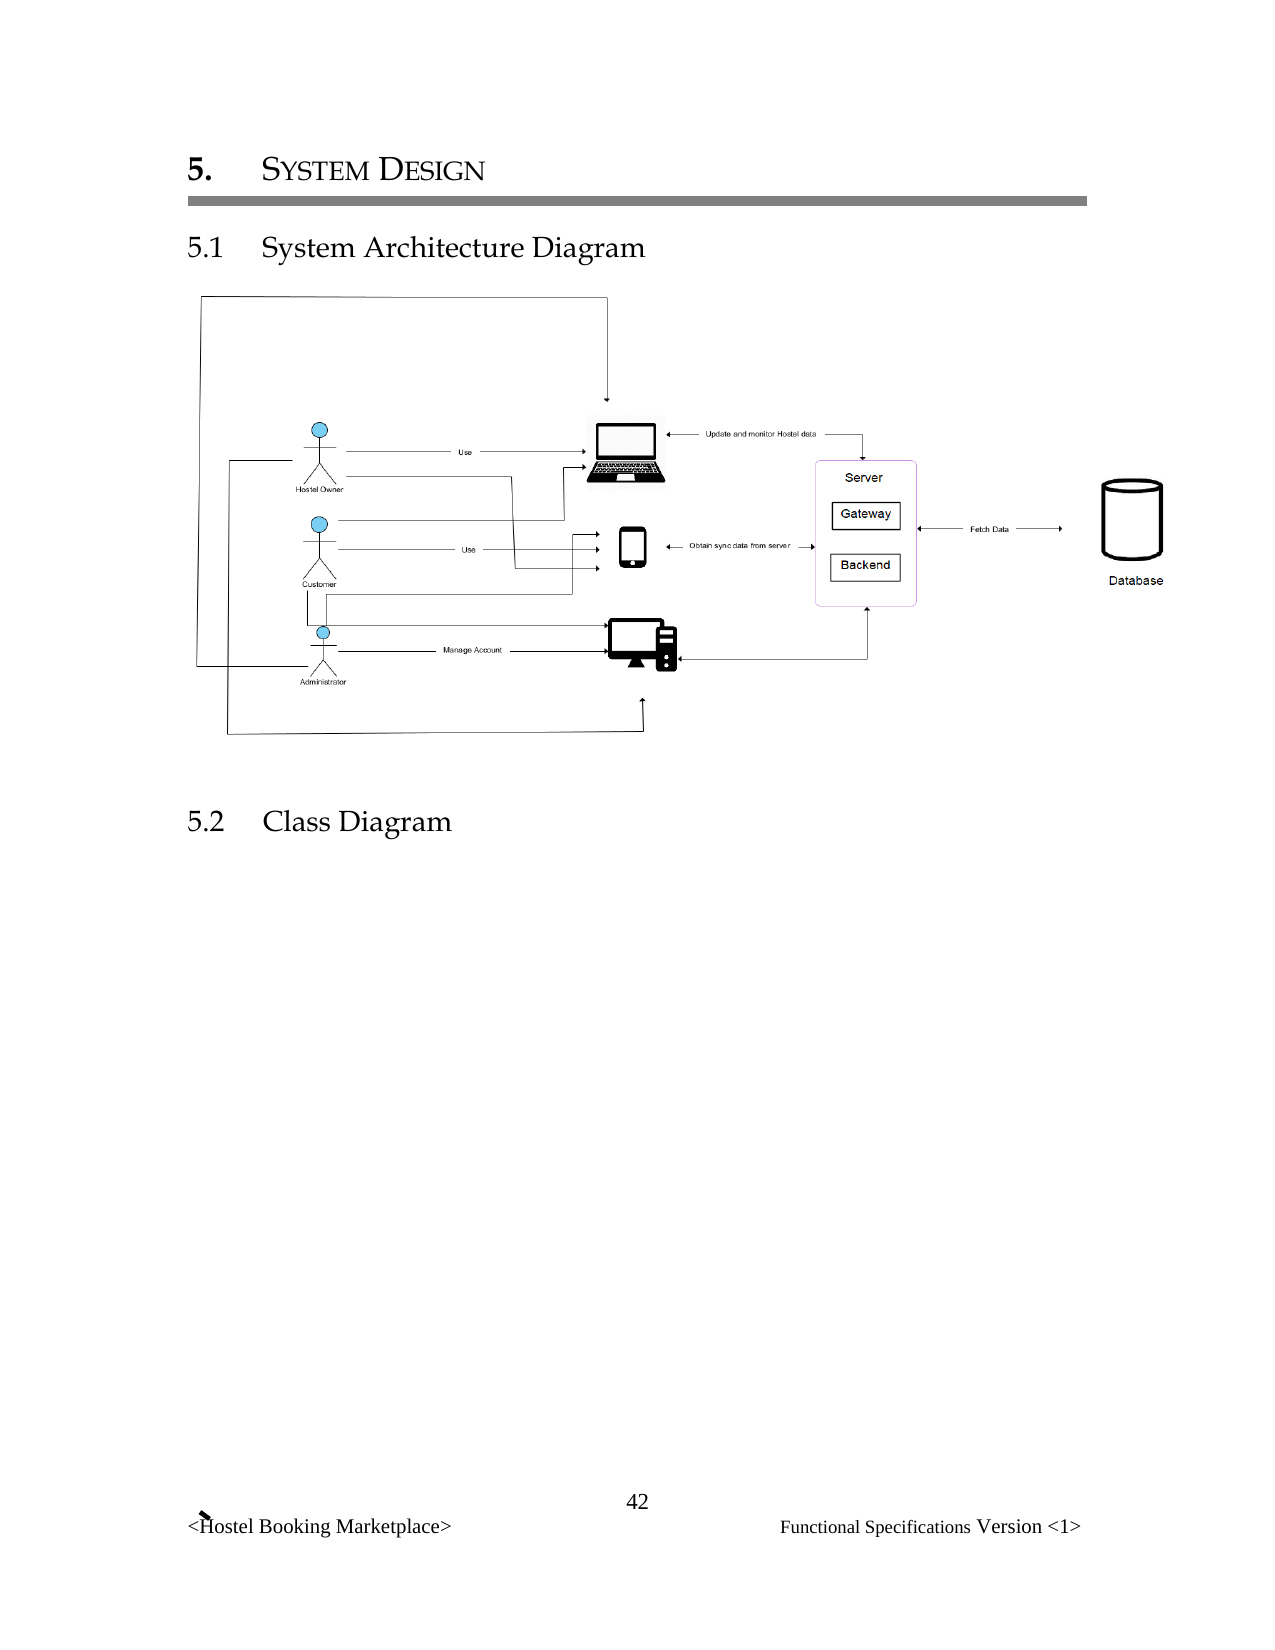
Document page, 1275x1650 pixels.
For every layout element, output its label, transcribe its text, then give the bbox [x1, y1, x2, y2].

picture [187, 277, 1196, 741]
subtitle System Design [187, 150, 1087, 206]
subtitle System Architecture Diagram [187, 231, 1087, 266]
subtitle Class Diagram [187, 805, 1087, 840]
